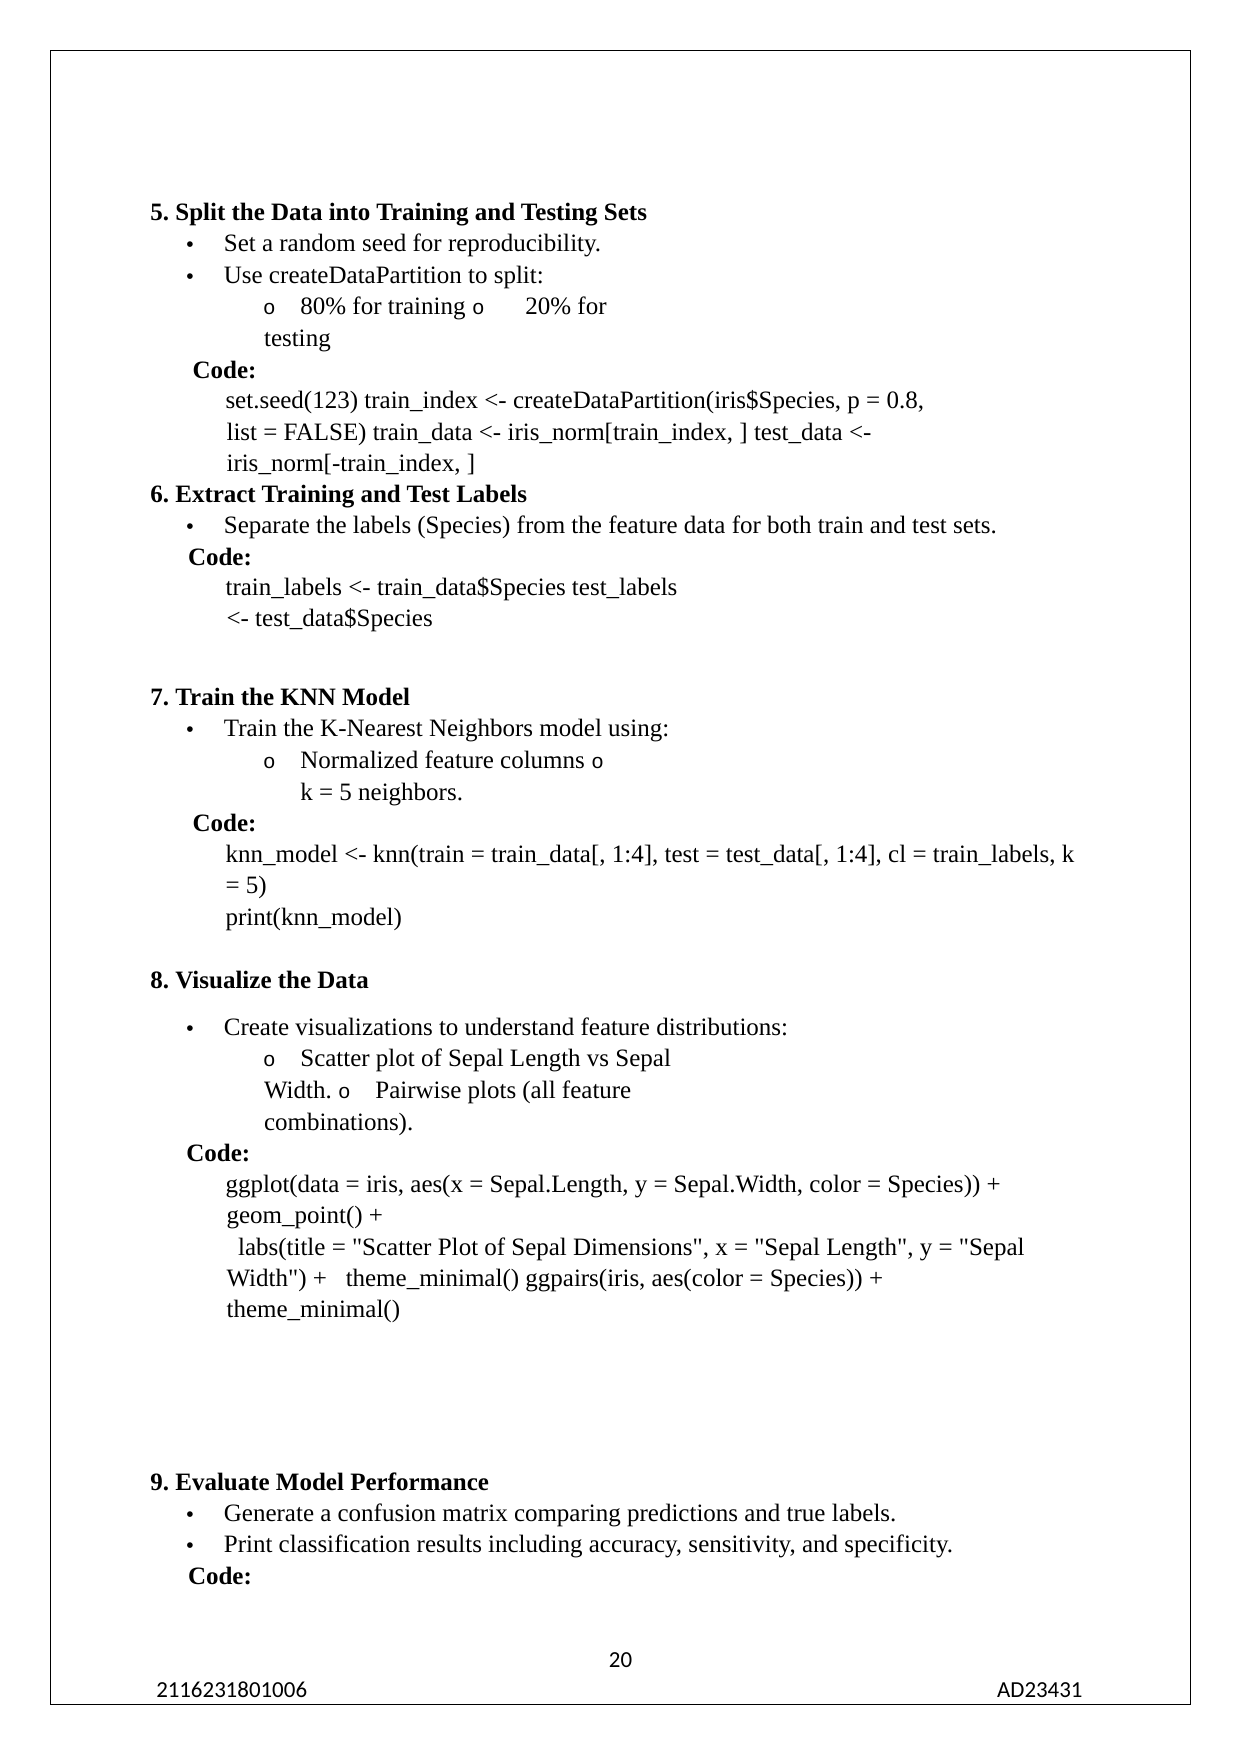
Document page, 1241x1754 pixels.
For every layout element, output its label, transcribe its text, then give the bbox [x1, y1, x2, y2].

text print(knn_model) [225, 902, 1098, 931]
text Code: [188, 1561, 1098, 1590]
list Use createDataPartition to split: [186, 260, 1098, 288]
list Set a random seed for reproducibility. [186, 228, 1098, 257]
text knn_model <- knn(train = train_data[, 1:4], test = test_data[, 1:4], cl = train_labels, k [225, 839, 1098, 868]
list Normalized feature columns o k = 5 neighbors. [263, 745, 675, 805]
list Visualize the Data [150, 965, 1098, 993]
text Code: [188, 542, 1098, 570]
list Create visualizations to understand feature distributions: [186, 1012, 1098, 1040]
text Code: [149, 1138, 1098, 1167]
list Train the K-Nearest Neighbors model using: [186, 713, 1098, 742]
text Code: [149, 808, 1098, 837]
list Generate a confusion matrix comparing predictions and true labels. [186, 1498, 1098, 1527]
text labs(title = "Scatter Plot of Sepal Dimensions", x = "Sepal Length", y = "Sepal Width") + theme_minimal() ggpairs(iris, aes(color = Species)) + theme_minimal() [225, 1232, 1034, 1323]
list Scatter plot of Sepal Length vs Sepal Width. o Pairwise plots (all feature combinations). [263, 1043, 675, 1136]
list Separate the labels (Species) from the feature data for both train and test sets. [186, 510, 1098, 539]
list Extract Training and Test Labels [150, 479, 1098, 508]
text set.seed(123) train_index <- createDataPartition(iris$Species, p = 0.8, list = FALSE) train_data <- iris_norm[train_index, ] test_data <- iris_norm[-train_index, ] [225, 386, 944, 476]
text = 5) [225, 871, 1098, 899]
text Code: [149, 355, 1098, 383]
list Train the KNN Model [150, 682, 1098, 711]
list Split the Data into Training and Testing Sets [150, 197, 1098, 226]
text ggplot(data = iris, aes(x = Sepal.Length, y = Sepal.Width, color = Species)) + geom_point() + [225, 1169, 1098, 1229]
list Print classification results including accuracy, sensitivity, and specificity. [186, 1529, 1098, 1558]
text train_labels <- train_data$Species test_labels <- test_data$Species [225, 572, 688, 632]
list Evaluate Model Performance [150, 1467, 1098, 1496]
list 80% for training o 20% for testing [263, 291, 675, 352]
